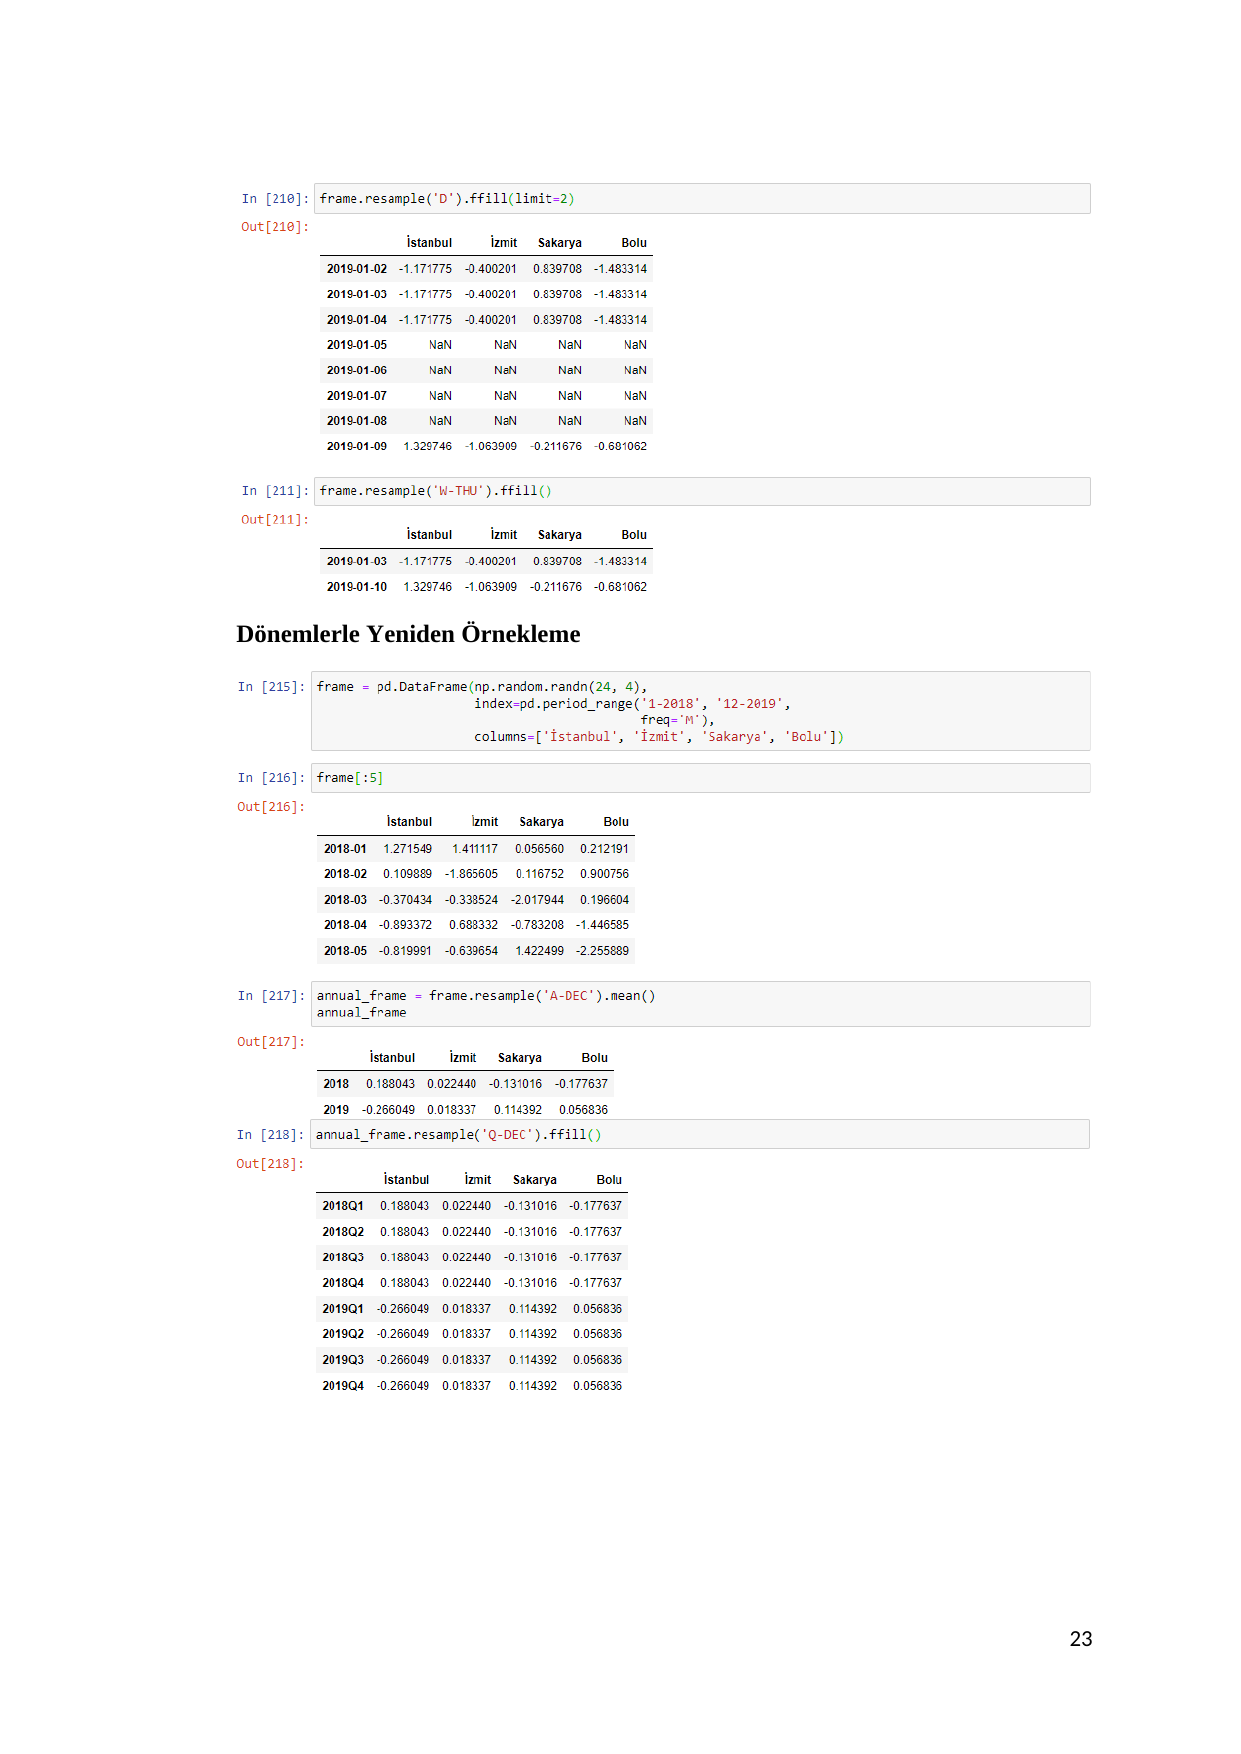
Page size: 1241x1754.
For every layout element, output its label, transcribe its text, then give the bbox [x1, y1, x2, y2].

picture [236, 1117, 1093, 1392]
picture [236, 667, 1091, 1116]
picture [236, 177, 1093, 601]
text Dönemlerle Yeniden Örnekleme [236, 619, 1092, 648]
